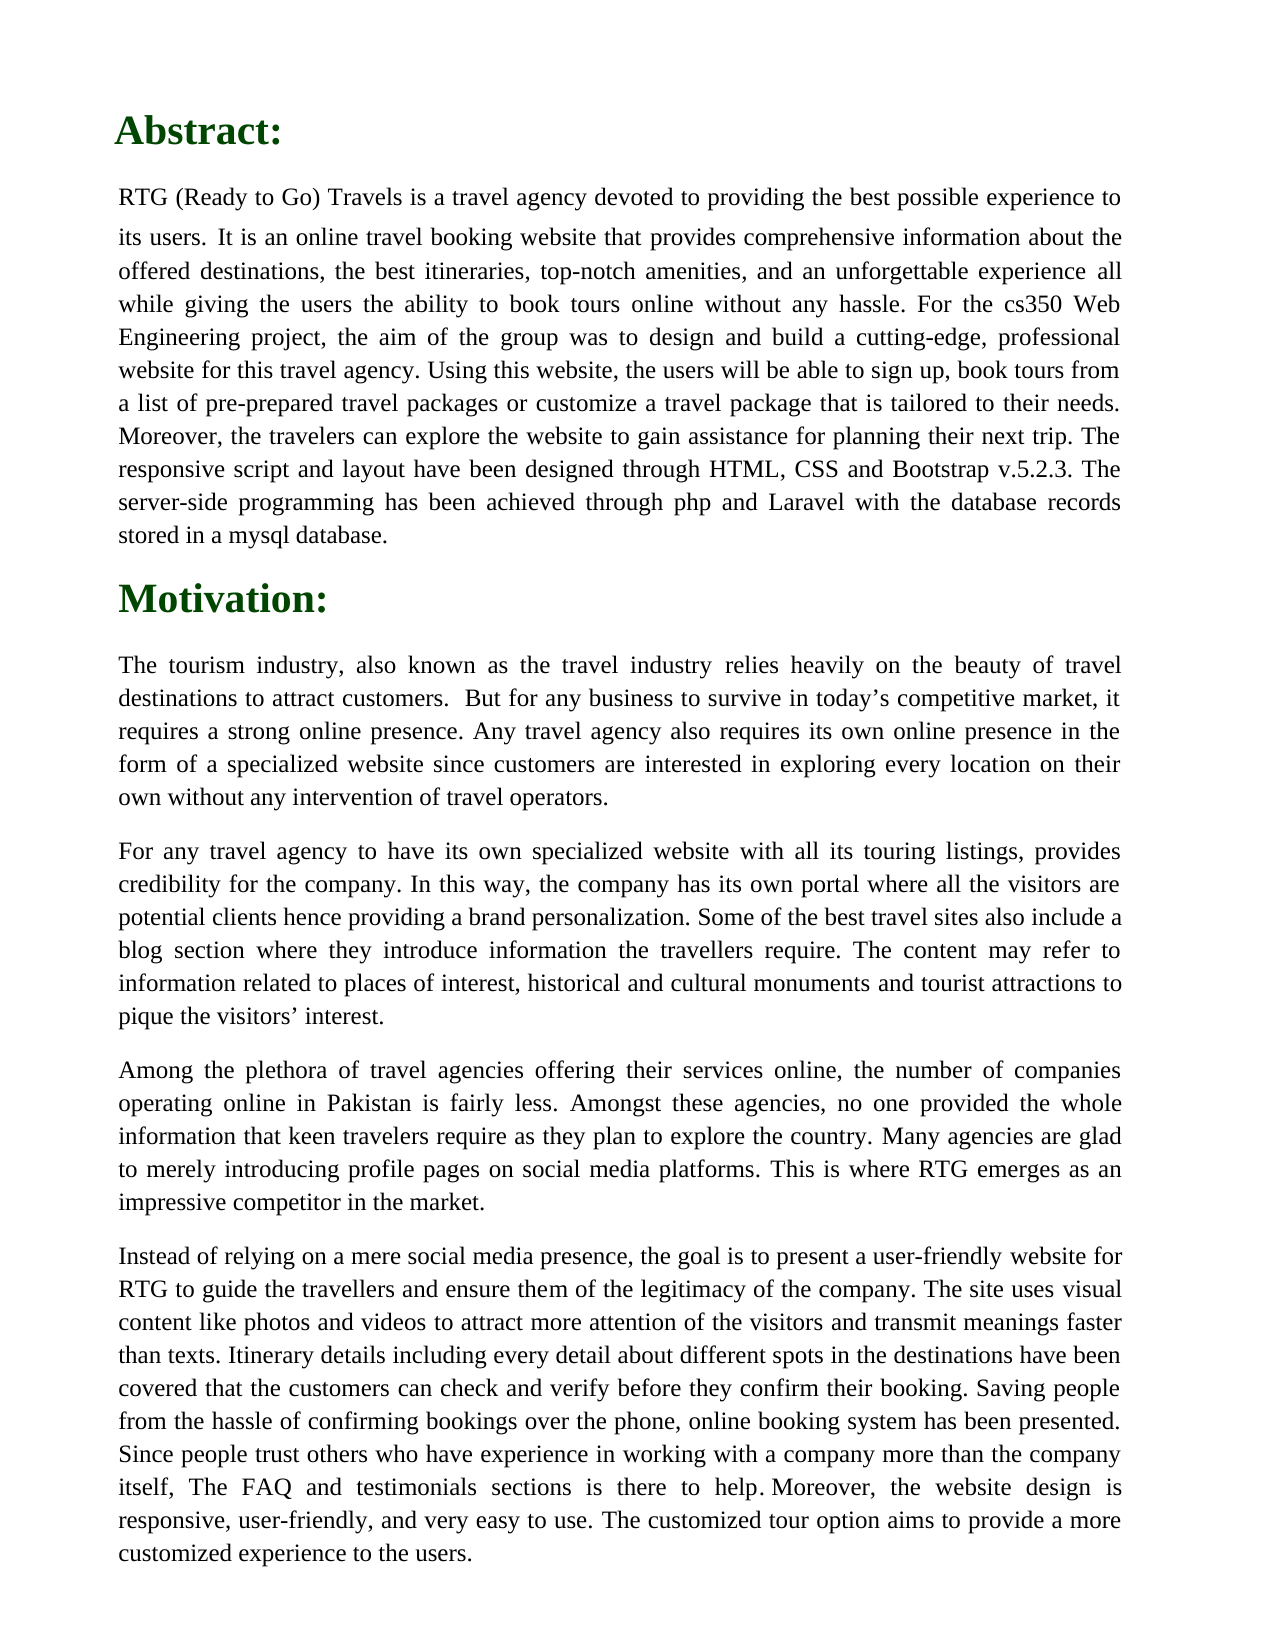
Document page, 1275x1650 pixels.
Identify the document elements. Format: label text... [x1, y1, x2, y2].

text Among the plethora of travel agencies offering their services online, the number of companies operating online in Pakistan is fairly less. Amongst these agencies, no one provided the whole information that keen travelers require as they plan to explore the country. Many agencies are glad to merely introducing profile pages on social media platforms. This is where RTG emerges as an impressive competitor in the market. [118, 1055, 1122, 1216]
text The tourism industry, also known as the travel industry relies heavily on the beauty of travel destinations to attract customers. But for any business to survive in today’s competitive market, it requires a strong online presence. Any travel agency also requires its own online presence in the form of a specialized website since customers are interested in exploring every location on their own without any intervention of travel operators. [118, 650, 1122, 811]
text For any travel agency to have its own specialized website with all its touring listings, provides credibility for the company. In this way, the company has its own portal where all the visitors are potential clients hence providing a brand personalization. Some of the best travel sites also include a blog section where they introduce information the travellers require. The content may refer to information related to places of interest, historical and cultural monuments and tourist attractions to pique the visitors’ interest. [118, 836, 1122, 1030]
text RTG (Ready to Go) Travels is a travel agency devoted to providing the best possible experience to its users. It is an online travel booking website that provides comprehensive information about the offered destinations, the best itineraries, top-notch amenities, and an unforgettable experience all while giving the users the ability to book tours online without any hassle. For the cs350 Web Engineering project, the aim of the group was to design and build a cutting-edge, professional website for this travel agency. Using this website, the users will be able to sign up, book tours from a list of pre-prepared travel packages or customize a travel package that is tailored to their needs. Moreover, the travelers can explore the website to gain assistance for planning their next trip. The responsive script and layout have been designed through HTML, CSS and Bootstrap v.5.2.3. The server-side programming has been achieved through php and Laravel with the database records stored in a mysql database. [118, 182, 1122, 549]
text Abstract: [89, 106, 1122, 154]
text Instead of relying on a mere social media presence, the goal is to present a user-friendly website for RTG to guide the travellers and ensure them of the legitimacy of the company. The site uses visual content like photos and videos to attract more attention of the visitors and transmit meanings faster than texts. Itinerary details including every detail about different spots in the destinations have been covered that the customers can check and verify before they confirm their booking. Saving people from the hassle of confirming bookings over the phone, online booking system has been presented. Since people trust others who have experience in working with a company more than the company itself, The FAQ and testimonials sections is there to help. Moreover, the website design is responsive, user-friendly, and very easy to use. The customized tour option aims to provide a more customized experience to the users. [118, 1241, 1122, 1567]
text Motivation: [0, 574, 1122, 622]
